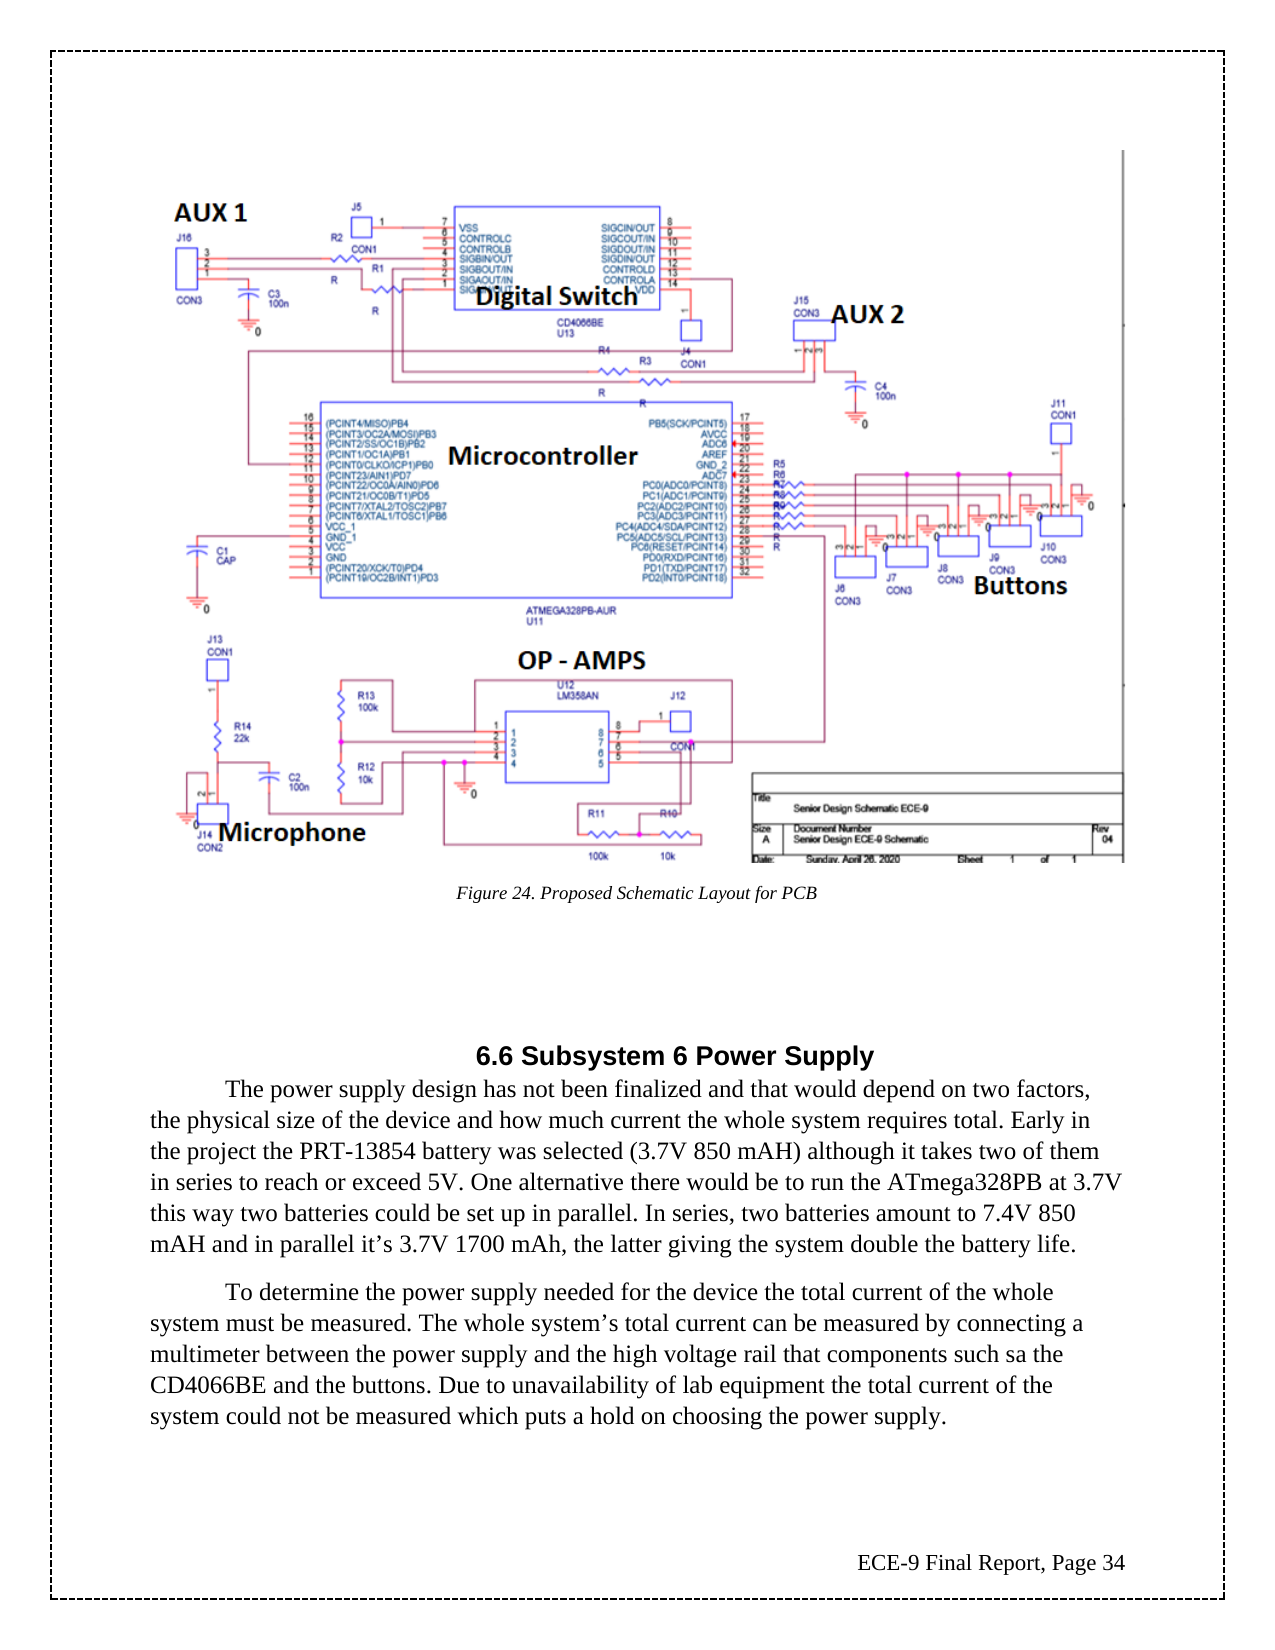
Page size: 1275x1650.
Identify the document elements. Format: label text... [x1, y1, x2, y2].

subtitle 6.6 Subsystem 6 Power Supply [150, 1040, 1125, 1071]
picture [150, 150, 1125, 863]
text Figure 24. Proposed Schematic Layout for PCB [150, 882, 1125, 903]
text To determine the power supply needed for the device the total current of the whole system must be measured. The whole system’s total current can be measured by connecting a multimeter between the power supply and the high voltage rail that components such sa the CD4066BE and the buttons. Due to unavailability of lab equipment the total current of the system could not be measured which puts a hold on choosing the power supply. [150, 1277, 1125, 1429]
text The power supply design has not been finalized and that would depend on two factors, the physical size of the device and how much current the whole system requires total. Early in the project the PRT-13854 battery was selected (3.7V 850 mAH) although it takes two of them in series to reach or exceed 5V. One alternative there would be to run the ATmega328PB at 3.7V this way two batteries could be set up in parallel. In series, two batteries amount to 7.4V 850 mAH and in parallel it’s 3.7V 1700 mAh, the latter giving the system double the battery life. [150, 1074, 1125, 1258]
